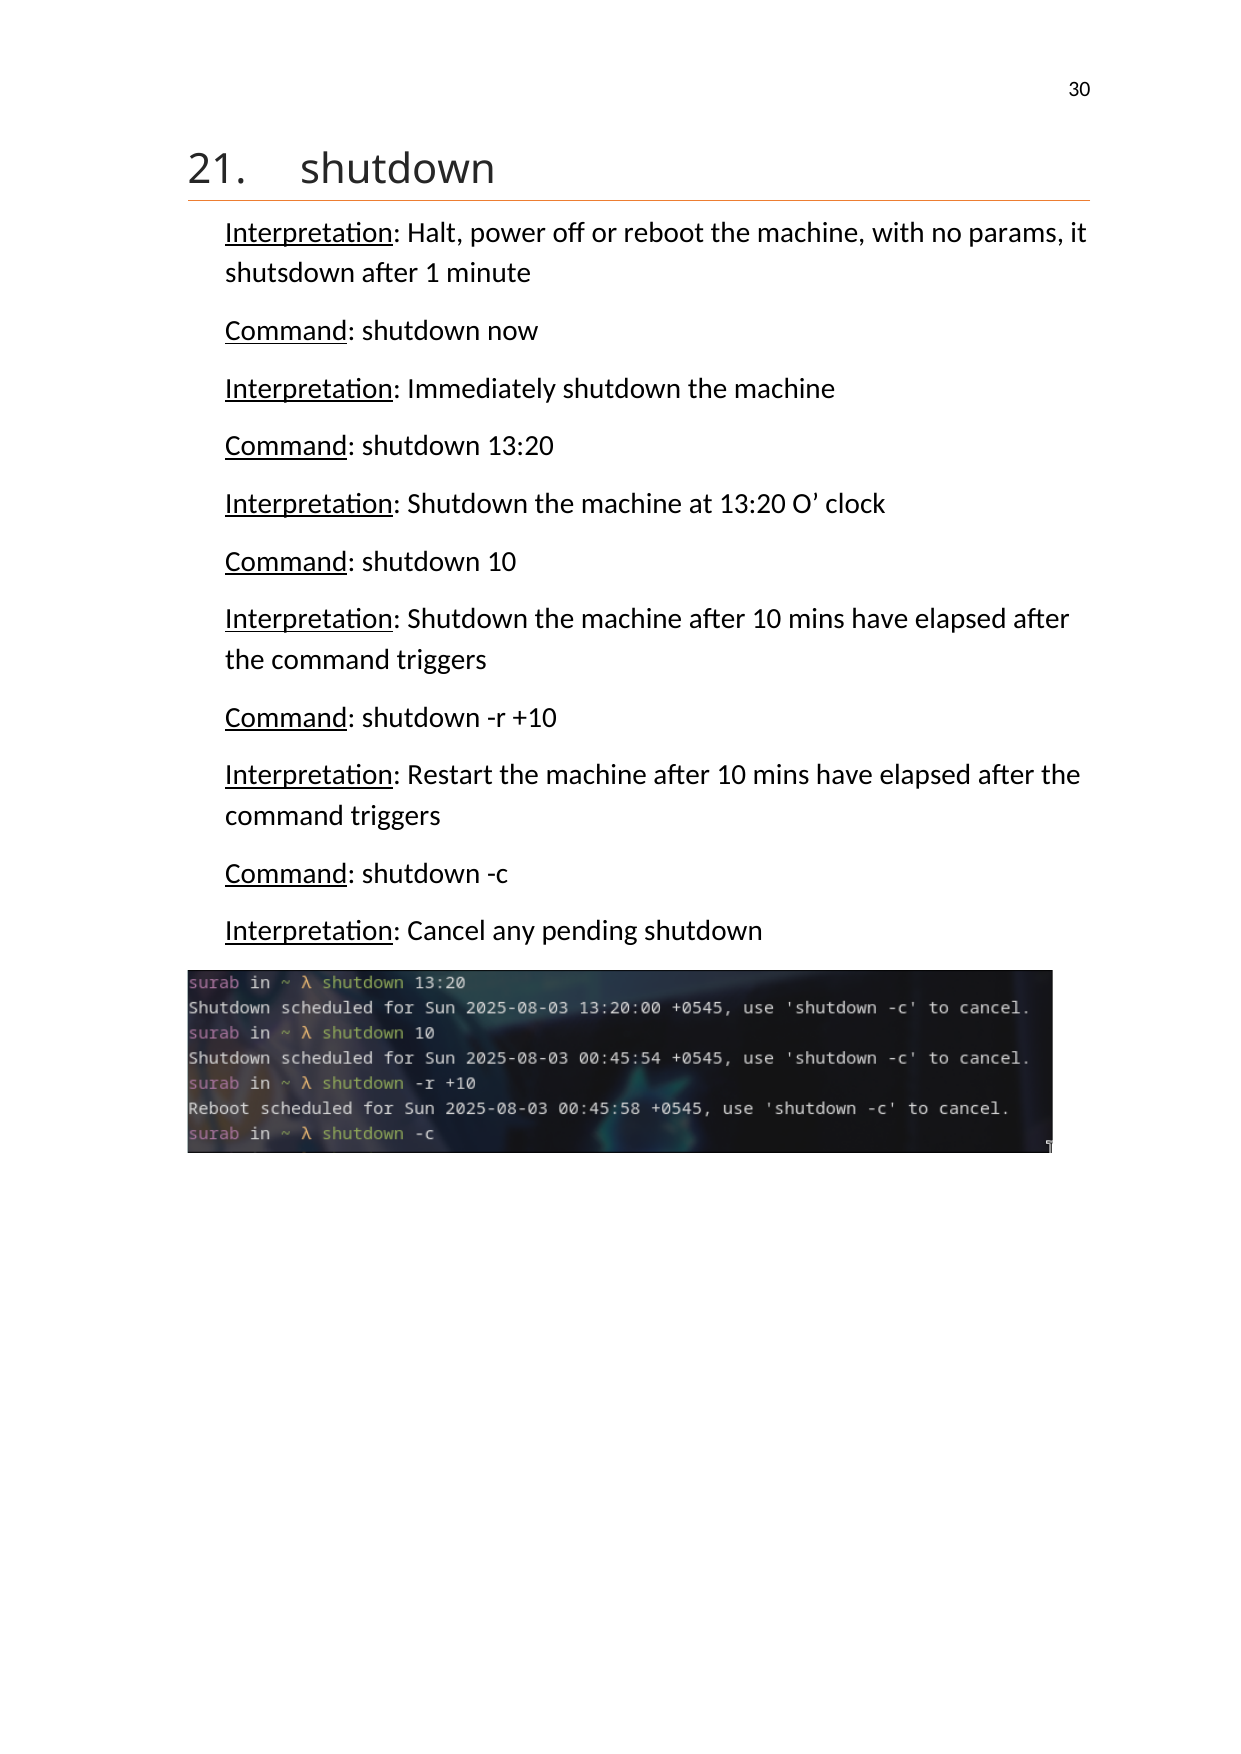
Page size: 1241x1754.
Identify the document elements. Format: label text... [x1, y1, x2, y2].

text Interpretation: Shutdown the machine at 13:20 O’ clock [225, 485, 1090, 521]
text Command: shutdown 13:20 [225, 427, 1090, 463]
text Interpretation: Shutdown the machine after 10 mins have elapsed after the command triggers [225, 600, 1090, 677]
text Command: shutdown now [225, 312, 1090, 348]
text Interpretation: Halt, power off or reboot the machine, with no params, it shutsdown after 1 minute [225, 214, 1090, 290]
subtitle shutdown [187, 139, 1090, 201]
text Command: shutdown -r +10 [225, 699, 1090, 734]
text Interpretation: Restart the machine after 10 mins have elapsed after the command triggers [225, 756, 1090, 833]
text Interpretation: Cancel any pending shutdown [225, 912, 1090, 948]
text Interpretation: Immediately shutdown the machine [225, 370, 1090, 405]
text Command: shutdown 10 [225, 543, 1090, 578]
text Command: shutdown -c [225, 855, 1090, 891]
picture [187, 970, 1053, 1153]
